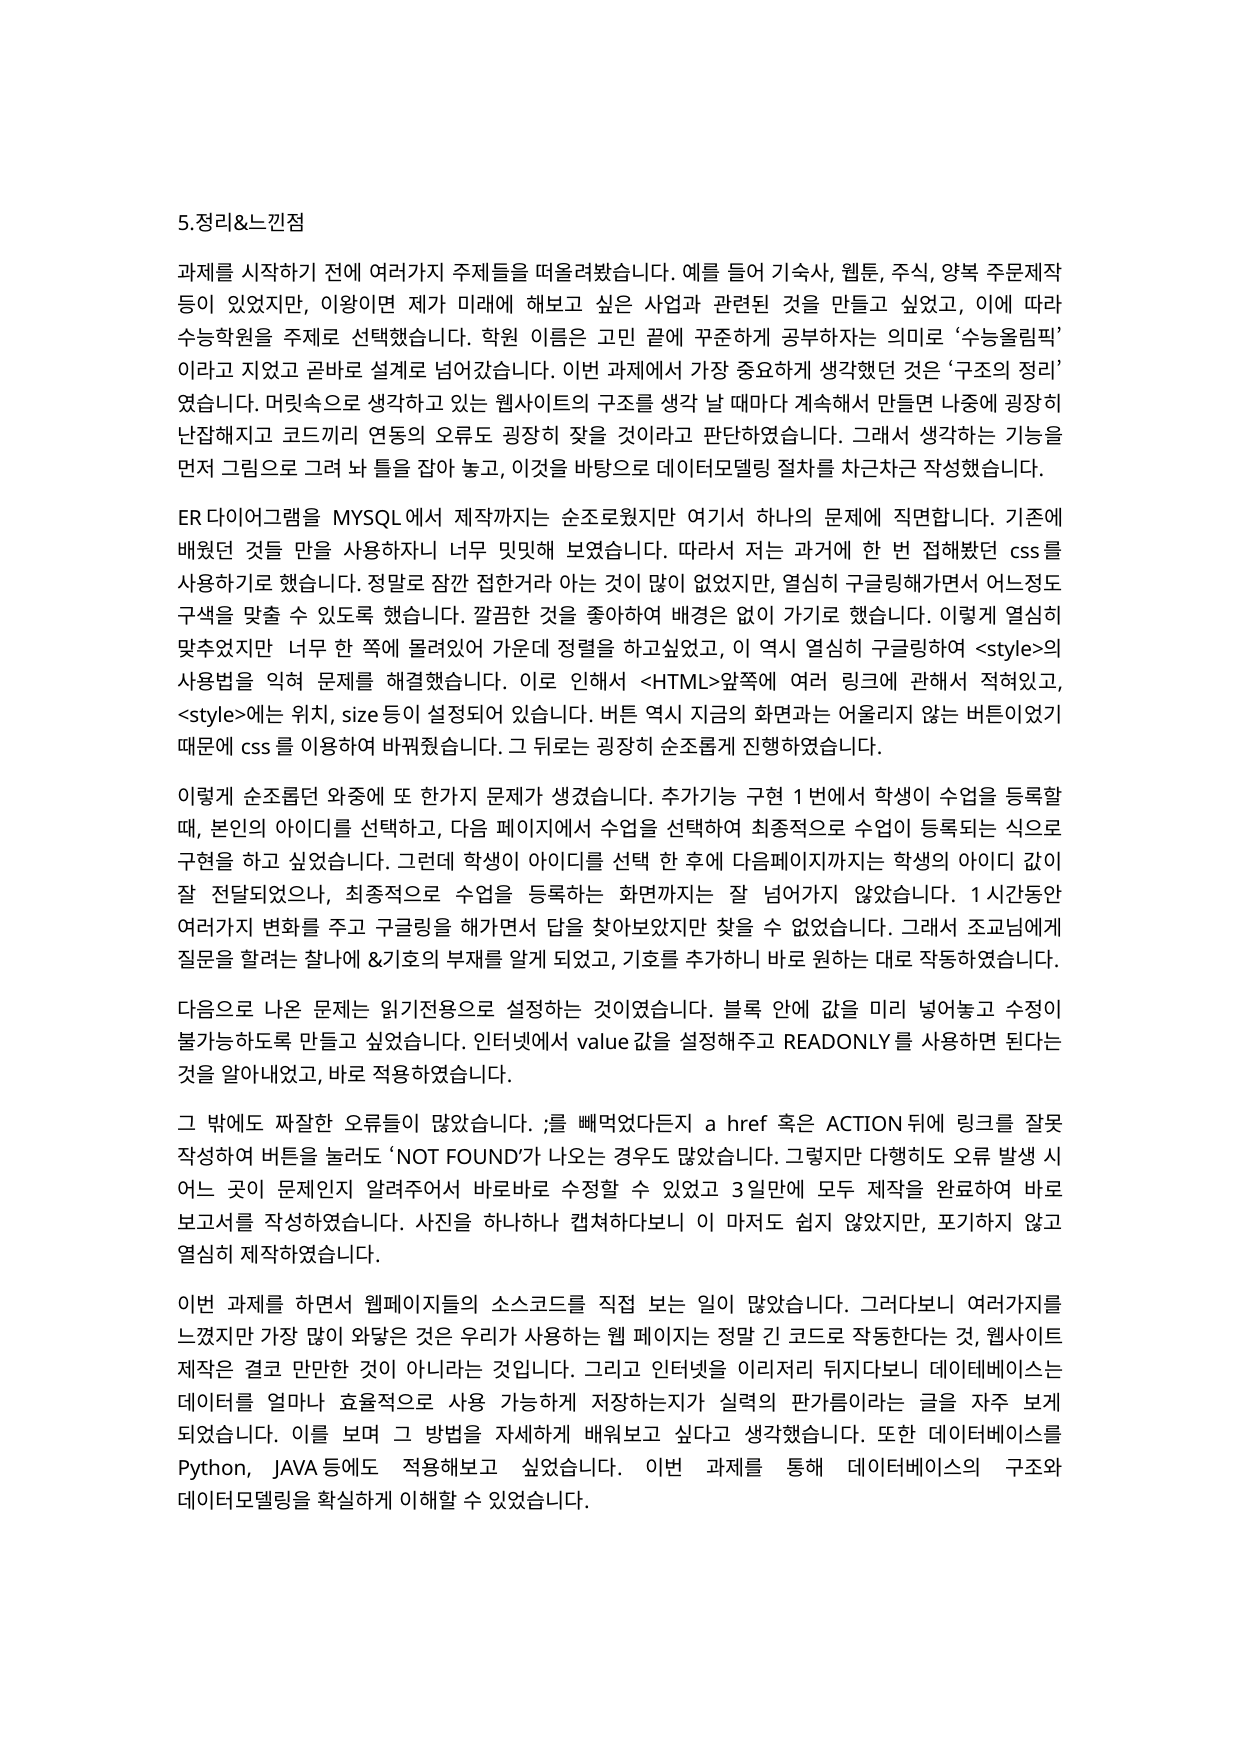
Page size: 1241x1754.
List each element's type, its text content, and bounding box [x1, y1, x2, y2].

text 다음으로 나온 문제는 읽기전용으로 설정하는 것이였습니다. 블록 안에 값을 미리 넣어놓고 수정이 불가능하도록 만들고 싶었습니다. 인터넷에서 value값을 설정해주고 READONLY를 사용하면 된다는 것을 알아내었고, 바로 적용하였습니다. [177, 993, 1063, 1089]
text 과제를 시작하기 전에 여러가지 주제들을 떠올려봤습니다. 예를 들어 기숙사, 웹툰, 주식, 양복 주문제작 등이 있었지만, 이왕이면 제가 미래에 해보고 싶은 사업과 관련된 것을 만들고 싶었고, 이에 따라 수능학원을 주제로 선택했습니다. 학원 이름은 고민 끝에 꾸준하게 공부하자는 의미로 ‘수능올림픽’이라고 지었고 곧바로 설계로 넘어갔습니다. 이번 과제에서 가장 중요하게 생각했던 것은 ‘구조의 정리’였습니다. 머릿속으로 생각하고 있는 웹사이트의 구조를 생각 날 때마다 계속해서 만들면 나중에 굉장히 난잡해지고 코드끼리 연동의 오류도 굉장히 잦을 것이라고 판단하였습니다. 그래서 생각하는 기능을 먼저 그림으로 그려 놔 틀을 잡아 놓고, 이것을 바탕으로 데이터모델링 절차를 차근차근 작성했습니다. [177, 256, 1063, 483]
text 이번 과제를 하면서 웹페이지들의 소스코드를 직접 보는 일이 많았습니다. 그러다보니 여러가지를 느꼈지만 가장 많이 와닿은 것은 우리가 사용하는 웹 페이지는 정말 긴 코드로 작동한다는 것, 웹사이트 제작은 결코 만만한 것이 아니라는 것입니다. 그리고 인터넷을 이리저리 뒤지다보니 데이테베이스는 데이터를 얼마나 효율적으로 사용 가능하게 저장하는지가 실력의 판가름이라는 글을 자주 보게 되었습니다. 이를 보며 그 방법을 자세하게 배워보고 싶다고 생각했습니다. 또한 데이터베이스를 Python, JAVA등에도 적용해보고 싶었습니다. 이번 과제를 통해 데이터베이스의 구조와 데이터모델링을 확실하게 이해할 수 있었습니다. [177, 1288, 1063, 1514]
text 이렇게 순조롭던 와중에 또 한가지 문제가 생겼습니다. 추가기능 구현 1번에서 학생이 수업을 등록할 때, 본인의 아이디를 선택하고, 다음 페이지에서 수업을 선택하여 최종적으로 수업이 등록되는 식으로 구현을 하고 싶었습니다. 그런데 학생이 아이디를 선택 한 후에 다음페이지까지는 학생의 아이디 값이 잘 전달되었으나, 최종적으로 수업을 등록하는 화면까지는 잘 넘어가지 않았습니다. 1시간동안 여러가지 변화를 주고 구글링을 해가면서 답을 찾아보았지만 찾을 수 없었습니다. 그래서 조교님에게 질문을 할려는 찰나에 &기호의 부재를 알게 되었고, 기호를 추가하니 바로 원하는 대로 작동하였습니다. [177, 780, 1063, 974]
text 5.정리&느낀점 [177, 207, 1063, 237]
text ER다이어그램을 MYSQL에서 제작까지는 순조로웠지만 여기서 하나의 문제에 직면합니다. 기존에 배웠던 것들 만을 사용하자니 너무 밋밋해 보였습니다. 따라서 저는 과거에 한 번 접해봤던 css를 사용하기로 했습니다. 정말로 잠깐 접한거라 아는 것이 많이 없었지만, 열심히 구글링해가면서 어느정도 구색을 맞출 수 있도록 했습니다. 깔끔한 것을 좋아하여 배경은 없이 가기로 했습니다. 이렇게 열심히 맞추었지만 너무 한 쪽에 몰려있어 가운데 정렬을 하고싶었고, 이 역시 열심히 구글링하여 <style>의 사용법을 익혀 문제를 해결했습니다. 이로 인해서 <HTML>앞쪽에 여러 링크에 관해서 적혀있고, <style>에는 위치, size등이 설정되어 있습니다. 버튼 역시 지금의 화면과는 어울리지 않는 버튼이었기 때문에 css를 이용하여 바꿔줬습니다. 그 뒤로는 굉장히 순조롭게 진행하였습니다. [177, 502, 1063, 761]
text 그 밖에도 짜잘한 오류들이 많았습니다. ;를 빼먹었다든지 a href 혹은 ACTION뒤에 링크를 잘못 작성하여 버튼을 눌러도 ‘NOT FOUND’가 나오는 경우도 많았습니다. 그렇지만 다행히도 오류 발생 시 어느 곳이 문제인지 알려주어서 바로바로 수정할 수 있었고 3일만에 모두 제작을 완료하여 바로 보고서를 작성하였습니다. 사진을 하나하나 캡쳐하다보니 이 마저도 쉽지 않았지만, 포기하지 않고 열심히 제작하였습니다. [177, 1108, 1063, 1269]
